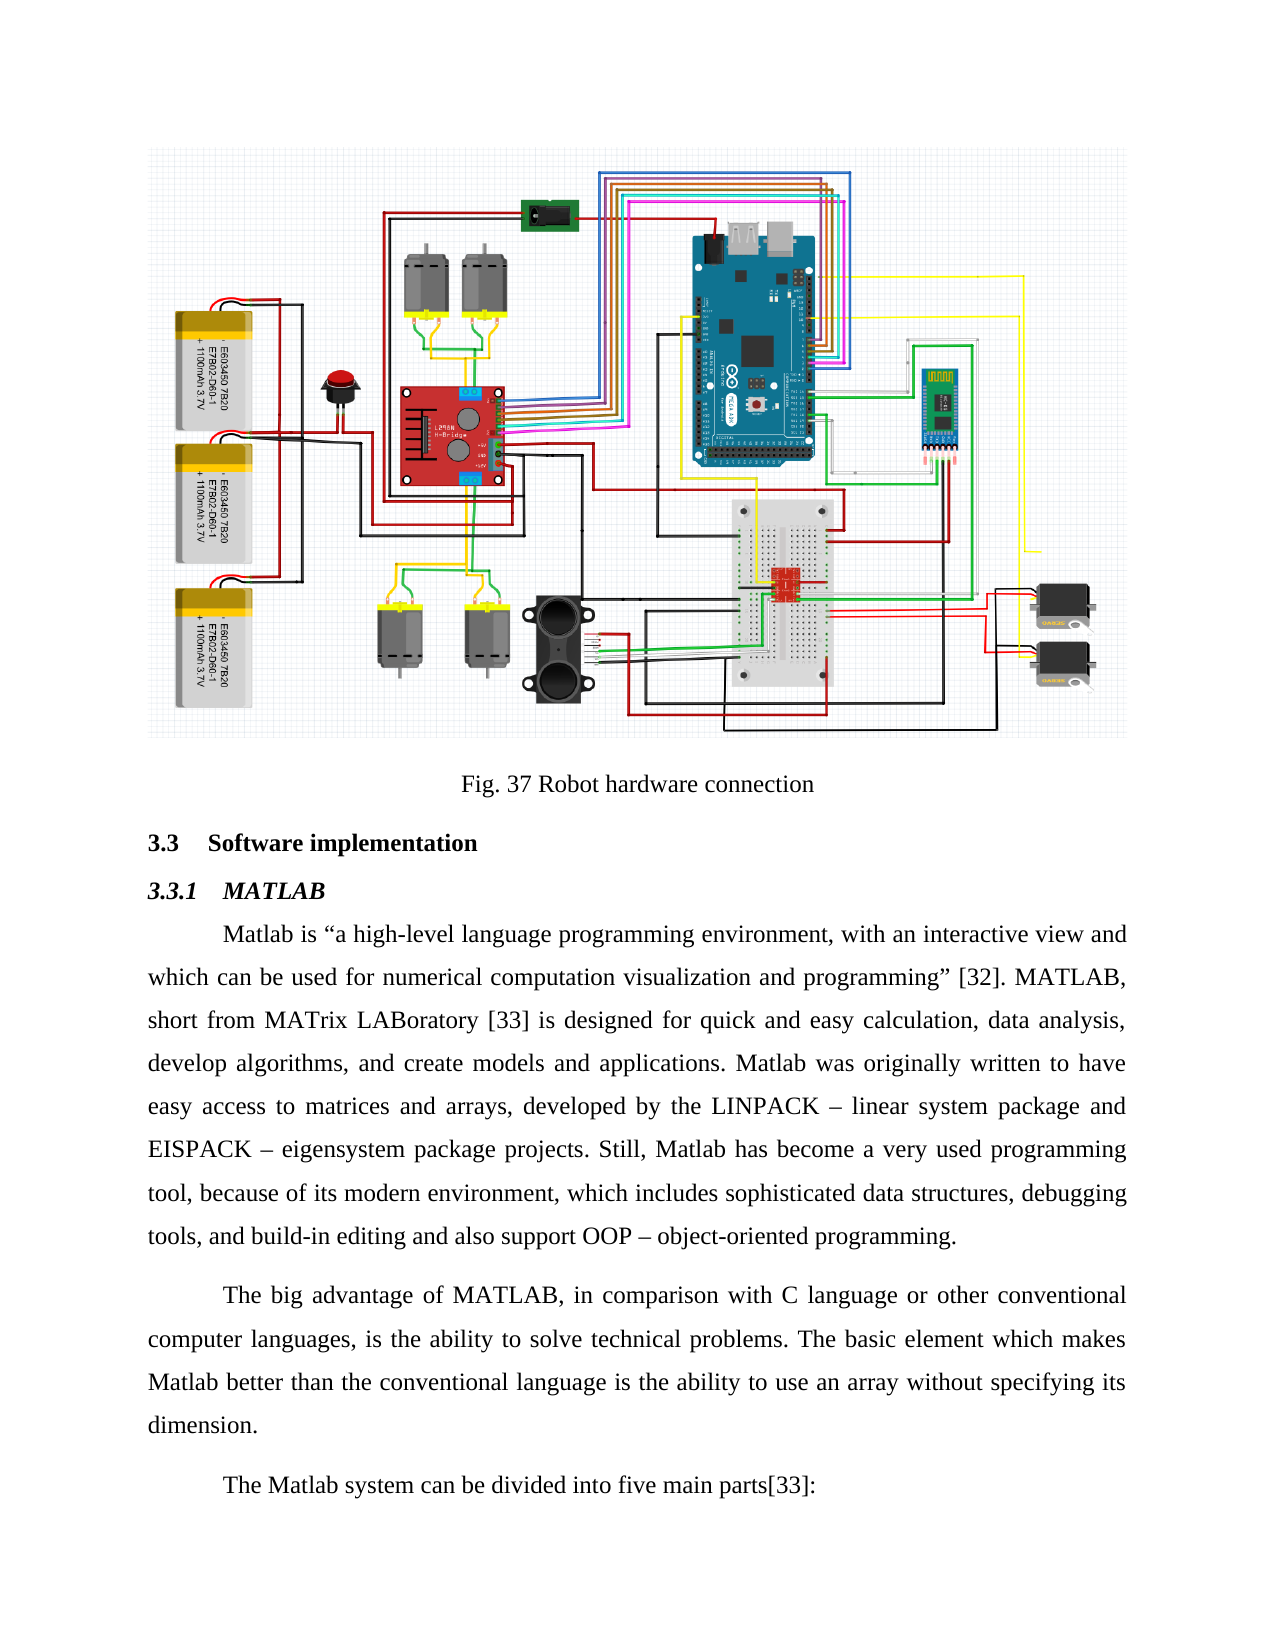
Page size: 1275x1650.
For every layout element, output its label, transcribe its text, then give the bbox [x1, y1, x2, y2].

text Matlab is “a high-level language programming environment, with an interactive view and which can be used for numerical computation visualization and programming” [32]. MATLAB, short from MATrix LABoratory [33] is designed for quick and easy calculation, data analysis, develop algorithms, and create models and applications. Matlab was originally written to have easy access to matrices and arrays, developed by the LINPACK – linear system package and EISPACK – eigensystem package projects. Still, Matlab has become a very used programming tool, because of its modern environment, which includes sophisticated data structures, debugging tools, and build-in editing and also support OOP – object-oriented programming. [148, 919, 1127, 1249]
text Fig. 37 Robot hardware connection [148, 769, 1127, 797]
subtitle MATLAB [148, 876, 1127, 904]
subtitle Software implementation [148, 828, 1127, 857]
text The big advantage of MATLAB, in comparison with C language or other conventional computer languages, is the ability to solve technical problems. The basic element which makes Matlab better than the conventional language is the ability to use an array without specifying its dimension. [148, 1281, 1127, 1439]
text The Matlab system can be divided into five main parts[33]: [148, 1470, 1127, 1498]
picture [147, 147, 1128, 738]
